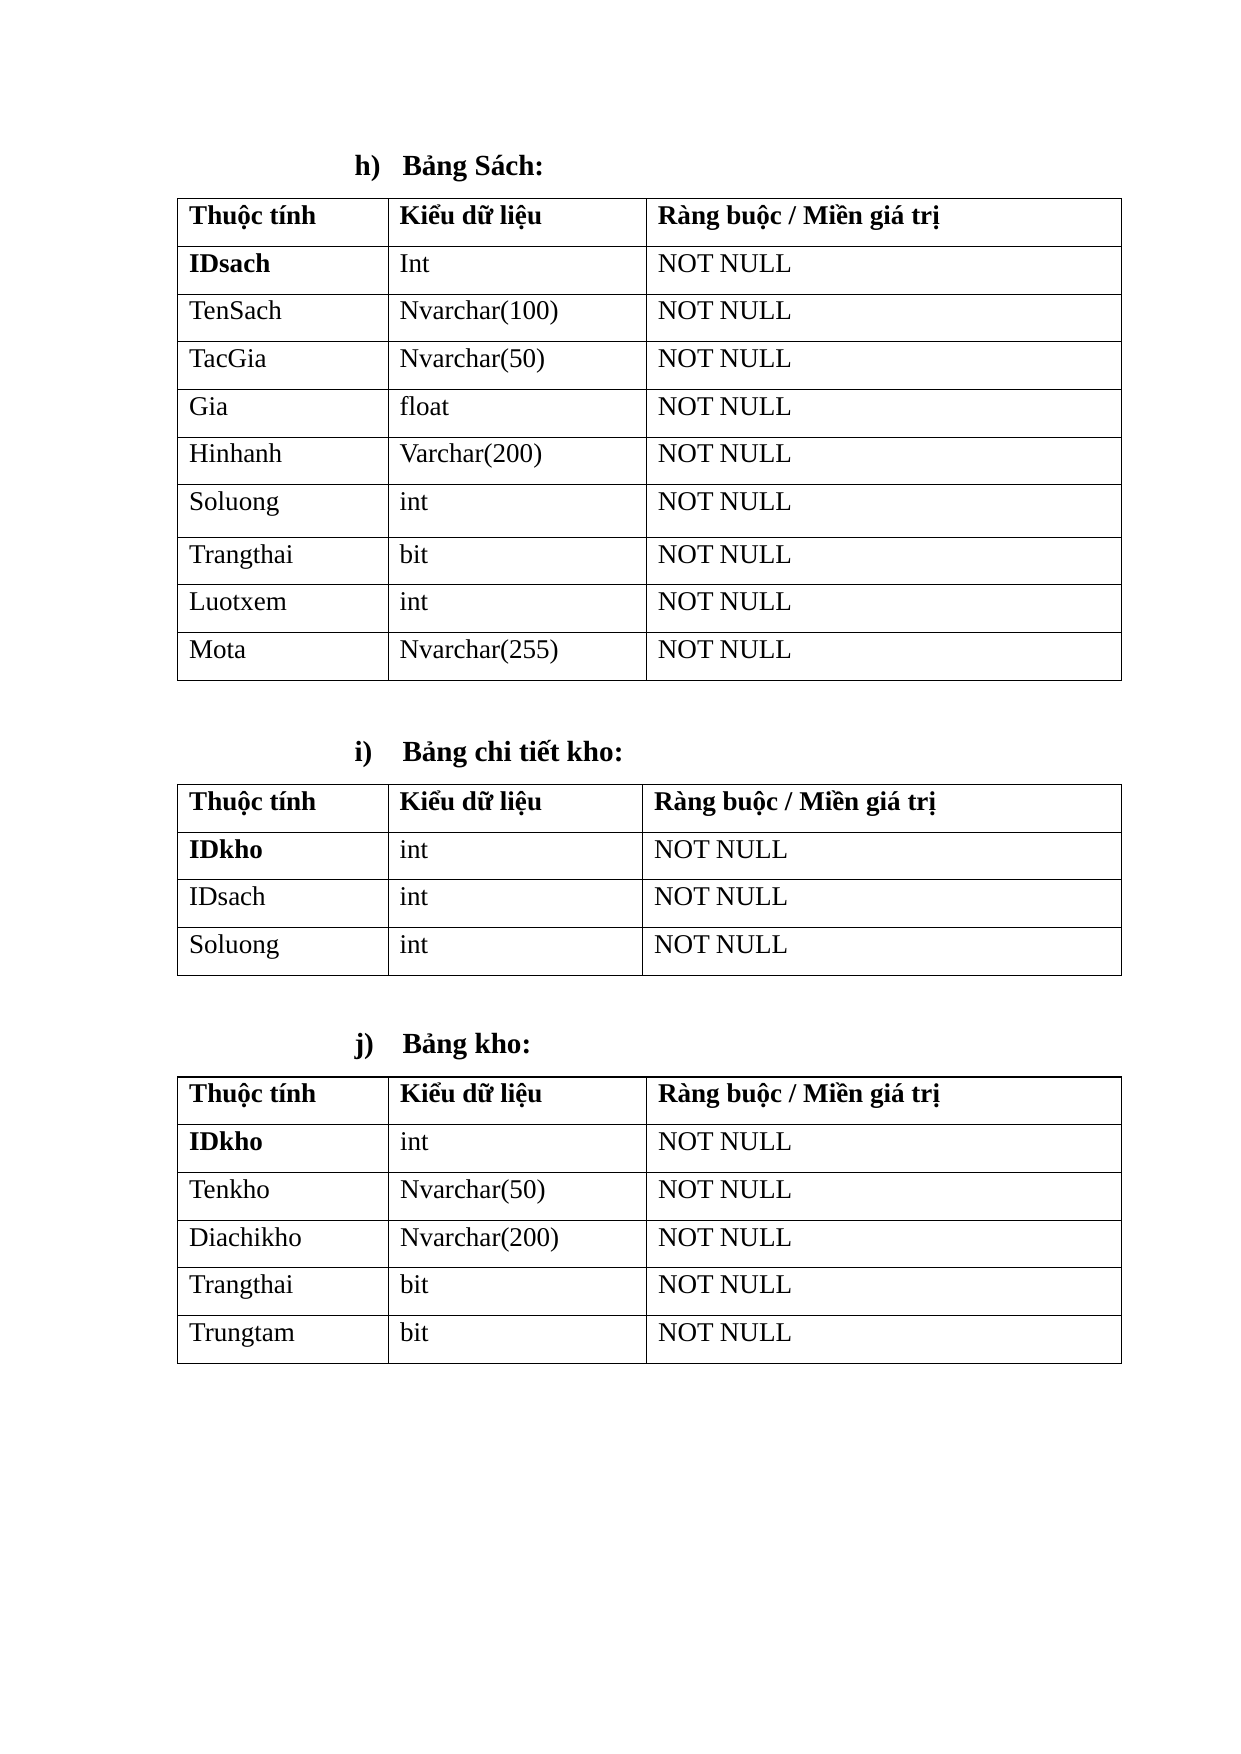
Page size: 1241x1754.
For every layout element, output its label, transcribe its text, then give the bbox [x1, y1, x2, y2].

table_cell Mota [178, 633, 388, 680]
table_cell Soluong [178, 485, 388, 537]
table_cell Gia [178, 390, 388, 437]
table_cell Trangthai [178, 538, 388, 584]
table_cell Nvarchar(100) [389, 295, 646, 341]
table_header Ràng buộc / Miền giá trị [647, 199, 1121, 246]
table_cell NOT NULL [647, 1316, 1121, 1363]
table_cell NOT NULL [647, 538, 1121, 584]
table_cell Luotxem [178, 585, 388, 632]
table_cell NOT NULL [647, 1221, 1121, 1267]
table_cell TacGia [178, 342, 388, 389]
table_cell int [389, 880, 642, 927]
list Bảng chi tiết kho: [354, 734, 1122, 767]
list Bảng kho: [354, 1026, 1122, 1060]
table_cell bit [389, 1316, 646, 1363]
table_cell Nvarchar(200) [389, 1221, 646, 1267]
table_header Kiểu dữ liệu [389, 785, 642, 832]
table_cell Nvarchar(50) [389, 342, 646, 389]
table_cell NOT NULL [643, 880, 1121, 927]
table_cell NOT NULL [647, 1173, 1121, 1219]
table_cell NOT NULL [643, 833, 1121, 879]
table_cell int [389, 833, 642, 879]
table_header Kiểu dữ liệu [389, 1078, 646, 1124]
table_cell Nvarchar(255) [389, 633, 646, 680]
table_cell IDsach [178, 247, 388, 293]
table_cell IDkho [178, 1125, 388, 1172]
list Bảng Sách: [354, 148, 1122, 181]
table_header Thuộc tính [178, 199, 388, 246]
table_cell bit [389, 538, 646, 584]
table_cell Hinhanh [178, 438, 388, 484]
table_cell NOT NULL [647, 342, 1121, 389]
table_cell Nvarchar(50) [389, 1173, 646, 1219]
table_cell TenSach [178, 295, 388, 341]
table_cell Tenkho [178, 1173, 388, 1219]
table_cell Diachikho [178, 1221, 388, 1267]
table_cell float [389, 390, 646, 437]
table_cell IDkho [178, 833, 388, 879]
table_cell NOT NULL [647, 485, 1121, 537]
table_header Thuộc tính [178, 785, 388, 832]
table_cell int [389, 485, 646, 537]
table_cell Trangthai [178, 1268, 388, 1315]
table_header Ràng buộc / Miền giá trị [647, 1078, 1121, 1124]
table_header Thuộc tính [178, 1078, 388, 1124]
table_header Ràng buộc / Miền giá trị [643, 785, 1121, 832]
table_cell int [389, 1125, 646, 1172]
table_cell Int [389, 247, 646, 293]
table_cell Trungtam [178, 1316, 388, 1363]
table_cell NOT NULL [647, 390, 1121, 437]
table_cell IDsach [178, 880, 388, 927]
table_cell NOT NULL [647, 1125, 1121, 1172]
table_cell NOT NULL [647, 295, 1121, 341]
table_header Kiểu dữ liệu [389, 199, 646, 246]
table_cell NOT NULL [647, 633, 1121, 680]
table_cell Soluong [178, 928, 388, 975]
table_cell NOT NULL [647, 247, 1121, 293]
table_cell int [389, 928, 642, 975]
table_cell bit [389, 1268, 646, 1315]
table_cell NOT NULL [647, 585, 1121, 632]
table_cell int [389, 585, 646, 632]
table_cell NOT NULL [647, 438, 1121, 484]
table_cell NOT NULL [647, 1268, 1121, 1315]
table_cell Varchar(200) [389, 438, 646, 484]
table_cell NOT NULL [643, 928, 1121, 975]
